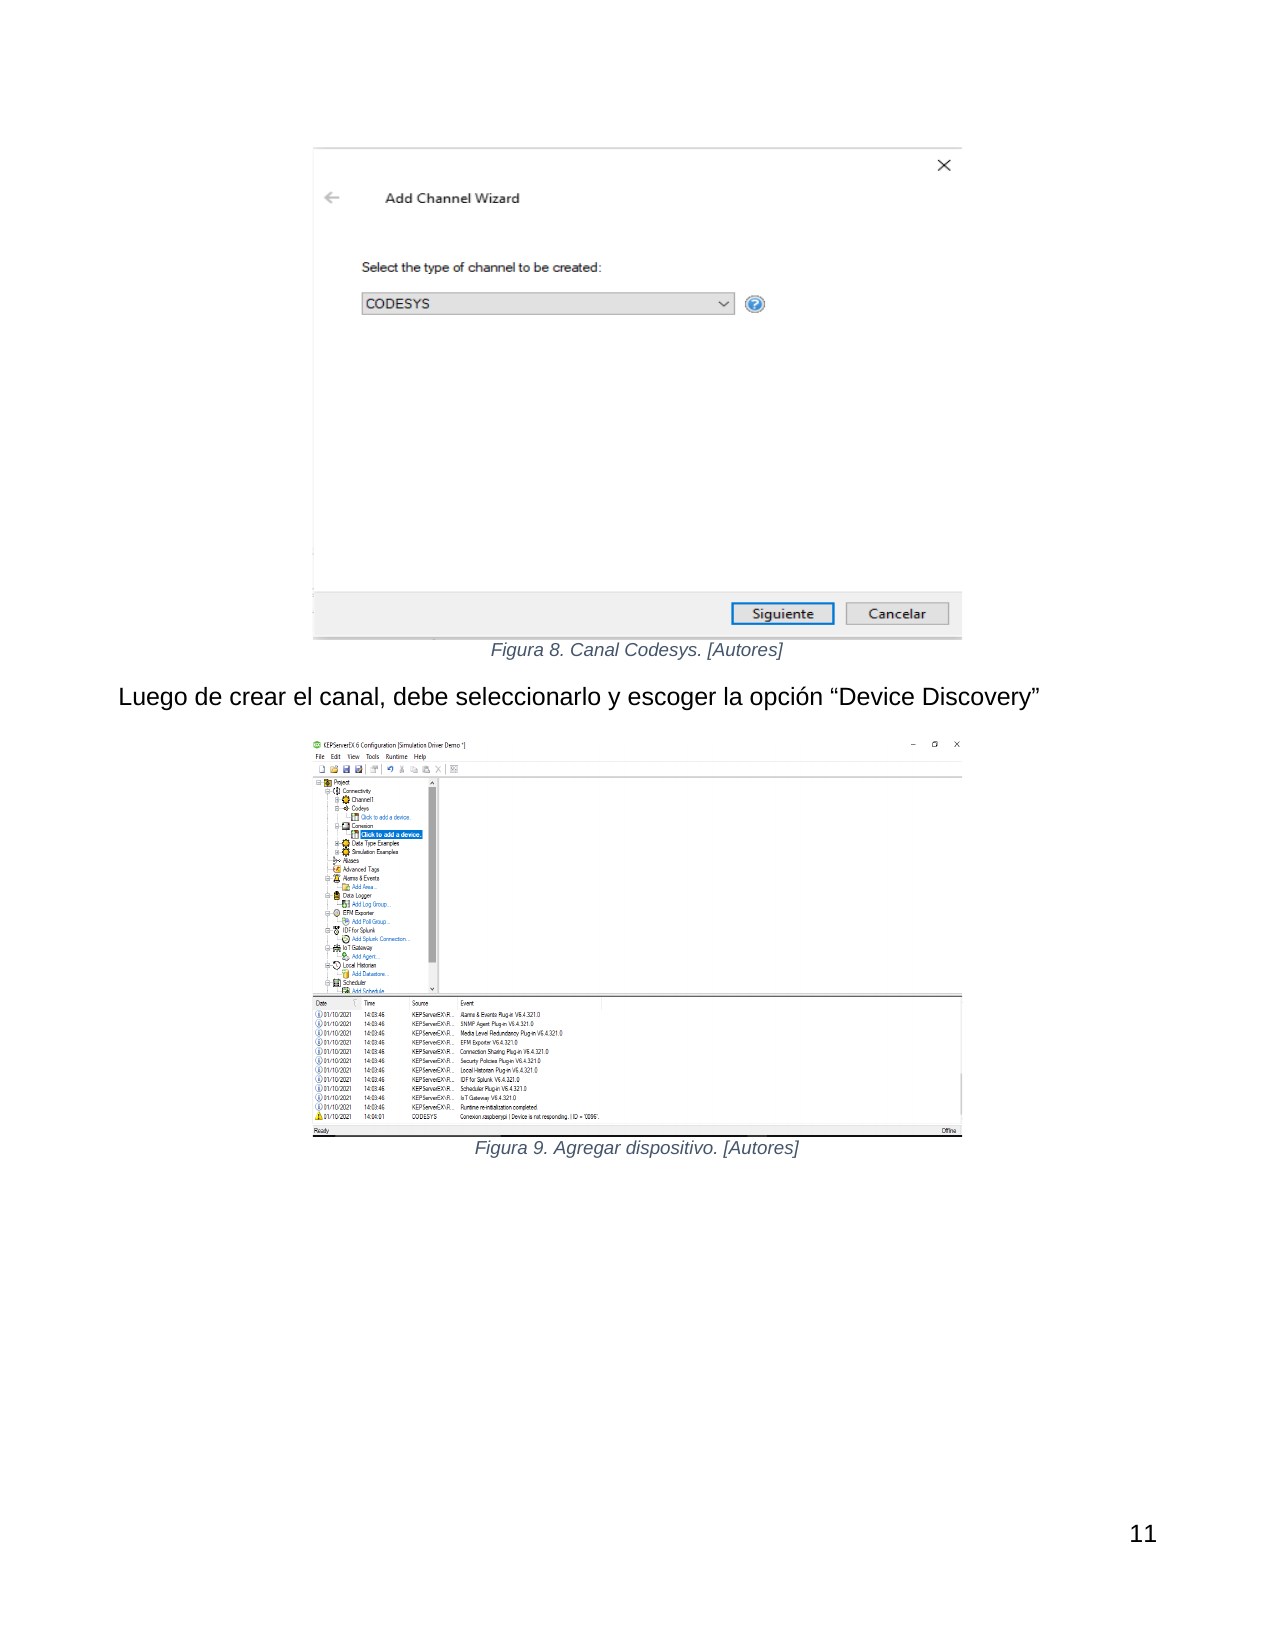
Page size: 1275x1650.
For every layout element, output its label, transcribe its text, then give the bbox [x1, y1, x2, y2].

picture [312, 147, 963, 640]
text Luego de crear el canal, debe seleccionarlo y escoger la opción “Device Discovery” [118, 682, 1157, 710]
picture [312, 739, 963, 1137]
